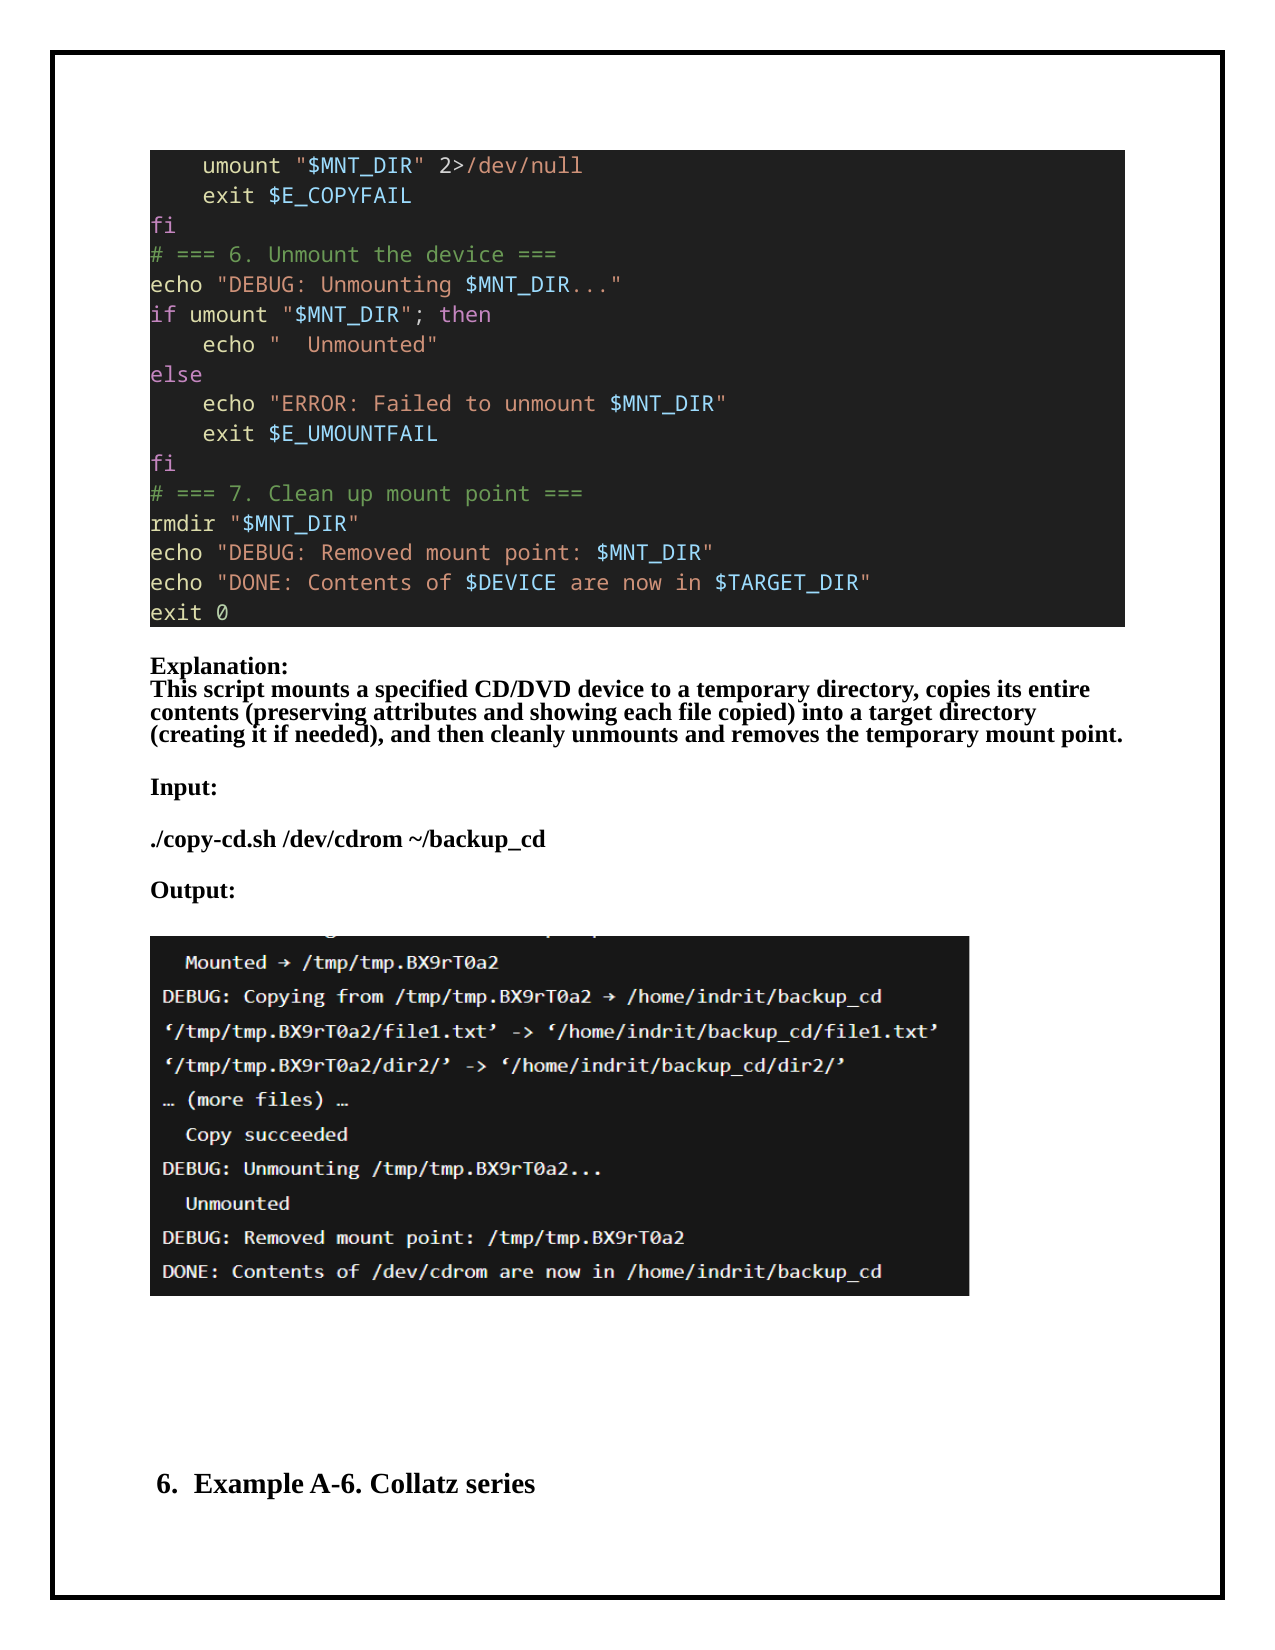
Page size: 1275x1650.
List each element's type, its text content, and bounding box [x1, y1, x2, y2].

text exit $E_UMOUNTFAIL [150, 418, 1125, 448]
text Explanation: [150, 656, 1125, 679]
text echo "DEBUG: Unmounting $MNT_DIR..." [150, 269, 1125, 299]
text umount "$MNT_DIR" 2>/dev/null [150, 150, 1125, 180]
text rmdir "$MNT_DIR" [150, 507, 1125, 537]
text echo "DEBUG: Removed mount point: $MNT_DIR" [150, 537, 1125, 567]
text # === 7. Clean up mount point === [150, 478, 1125, 507]
text exit $E_COPYFAIL [150, 180, 1125, 209]
text fi [150, 209, 1125, 239]
text exit 0 [150, 597, 1125, 627]
list Example A-6. Collatz series [156, 1472, 1125, 1498]
text Output: [150, 880, 1125, 903]
text ./copy-cd.sh /dev/cdrom ~/backup_cd [150, 829, 1125, 852]
text else [150, 358, 1125, 388]
text fi [150, 448, 1125, 478]
text echo "DONE: Contents of $DEVICE are now in $TARGET_DIR" [150, 567, 1125, 597]
text if umount "$MNT_DIR"; then [150, 299, 1125, 329]
text echo " Unmounted" [150, 329, 1125, 358]
text Input: [150, 777, 1125, 800]
text This script mounts a specified CD/DVD device to a temporary directory, copies its entire contents (preserving attributes and showing each file copied) into a target directory (creating it if needed), and then cleanly unmounts and removes the temporary mount point. [150, 679, 1125, 748]
text # === 6. Unmount the device === [150, 239, 1125, 269]
picture [150, 936, 970, 1296]
text echo "ERROR: Failed to unmount $MNT_DIR" [150, 388, 1125, 418]
